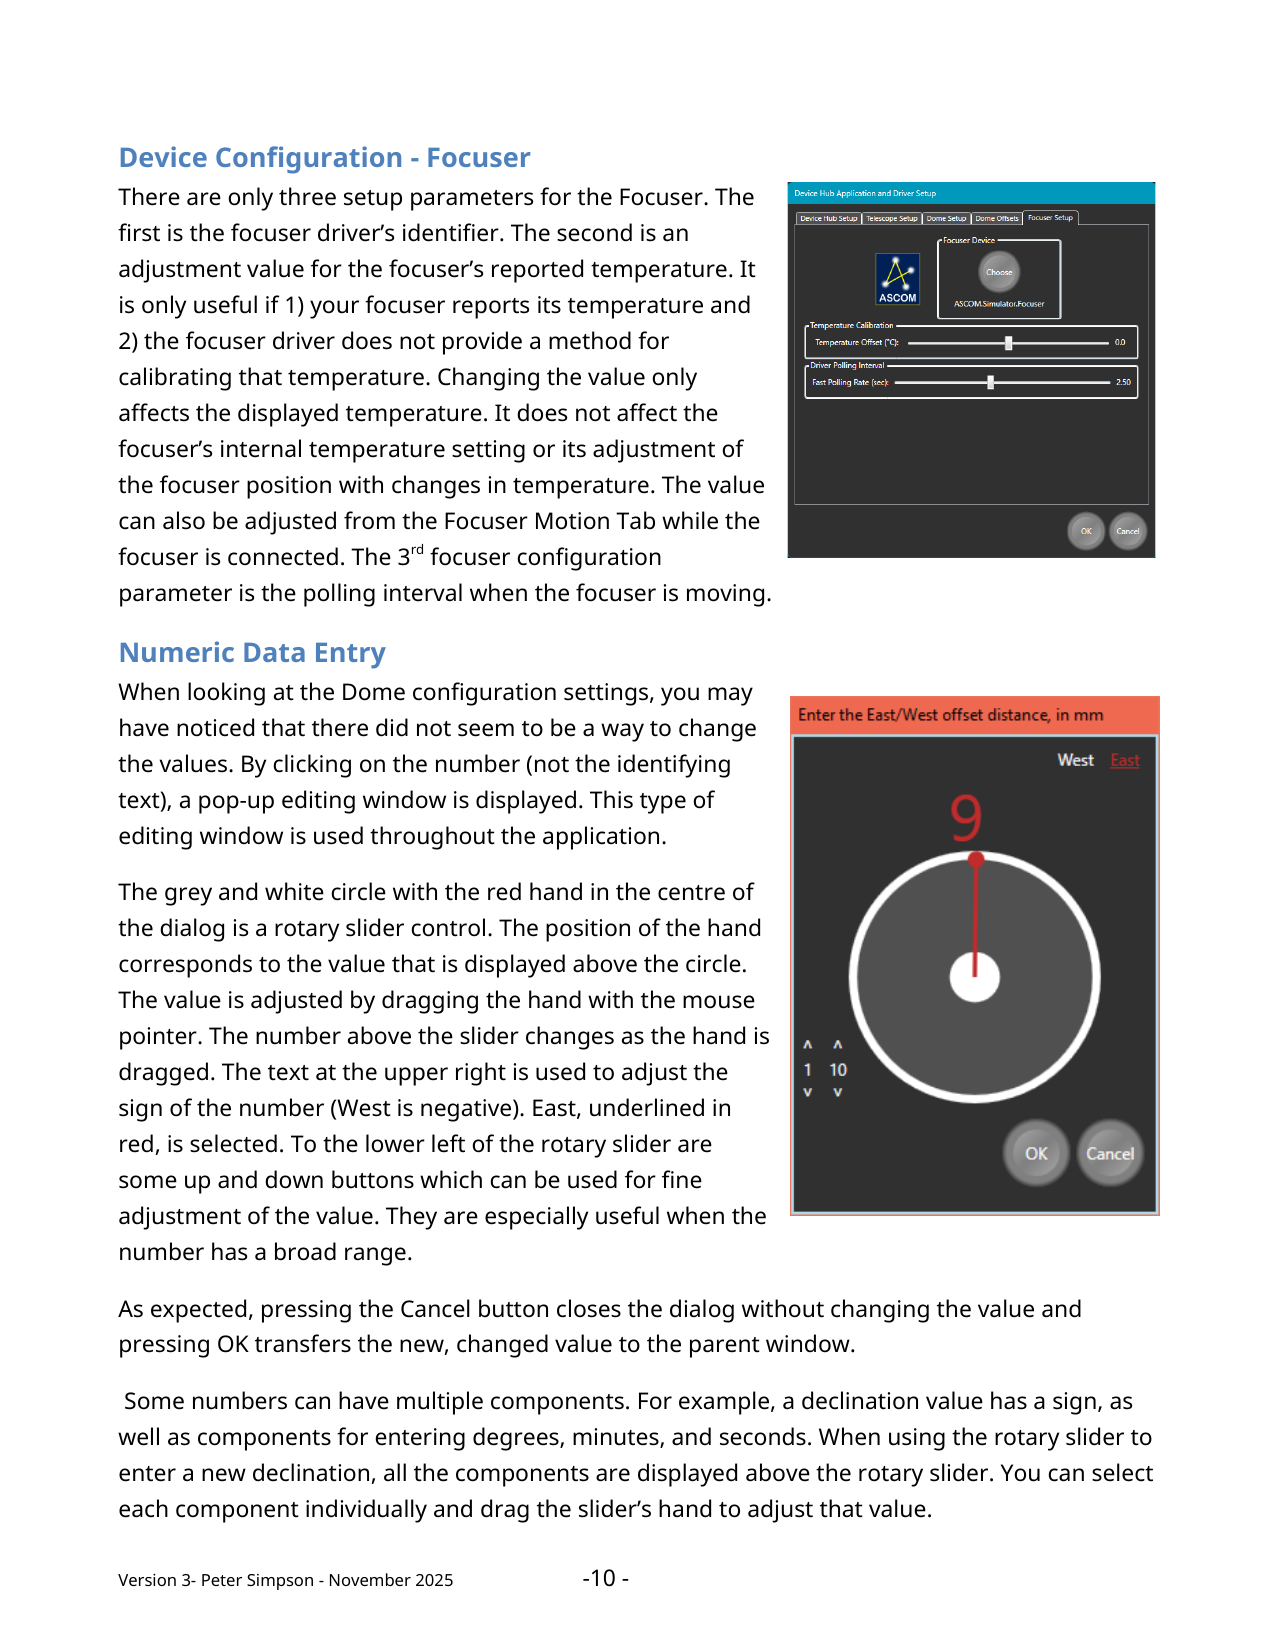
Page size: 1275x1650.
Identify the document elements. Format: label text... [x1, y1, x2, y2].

picture [790, 696, 1160, 1216]
subtitle Device Configuration - Focuser [118, 139, 1157, 176]
text When looking at the Dome configuration settings, you may have noticed that there did not seem to be a way to change the values. By clicking on the number (not the identifying text), a pop-up editing window is displayed. This type of editing window is used throughout the application. [118, 676, 1157, 851]
picture [787, 205, 1156, 558]
text Some numbers can have multiple components. For example, a declination value has a sign, as well as components for entering degrees, minutes, and seconds. When using the rotary slider to enter a new declination, all the components are displayed above the rotary slider. You can select each component individually and drag the slider’s hand to adjust that value. [118, 1385, 1157, 1524]
subtitle Numeric Data Entry [118, 633, 1157, 670]
text As expected, pressing the Cancel button closes the dialog without changing the value and pressing OK transfers the new, changed value to the parent window. [118, 1292, 1157, 1360]
text The grey and white circle with the red hand in the centre of the dialog is a rotary slider control. The position of the hand corresponds to the value that is displayed above the circle. The value is adjusted by dragging the hand with the mouse pointer. The number above the slider changes as the hand is dragged. The text at the upper right is used to adjust the sign of the number (West is negative). East, underlined in red, is selected. To the lower left of the rotary slider are some up and down buttons which can be used for fine adjustment of the value. They are especially useful when the number has a broad range. [118, 876, 1157, 1267]
